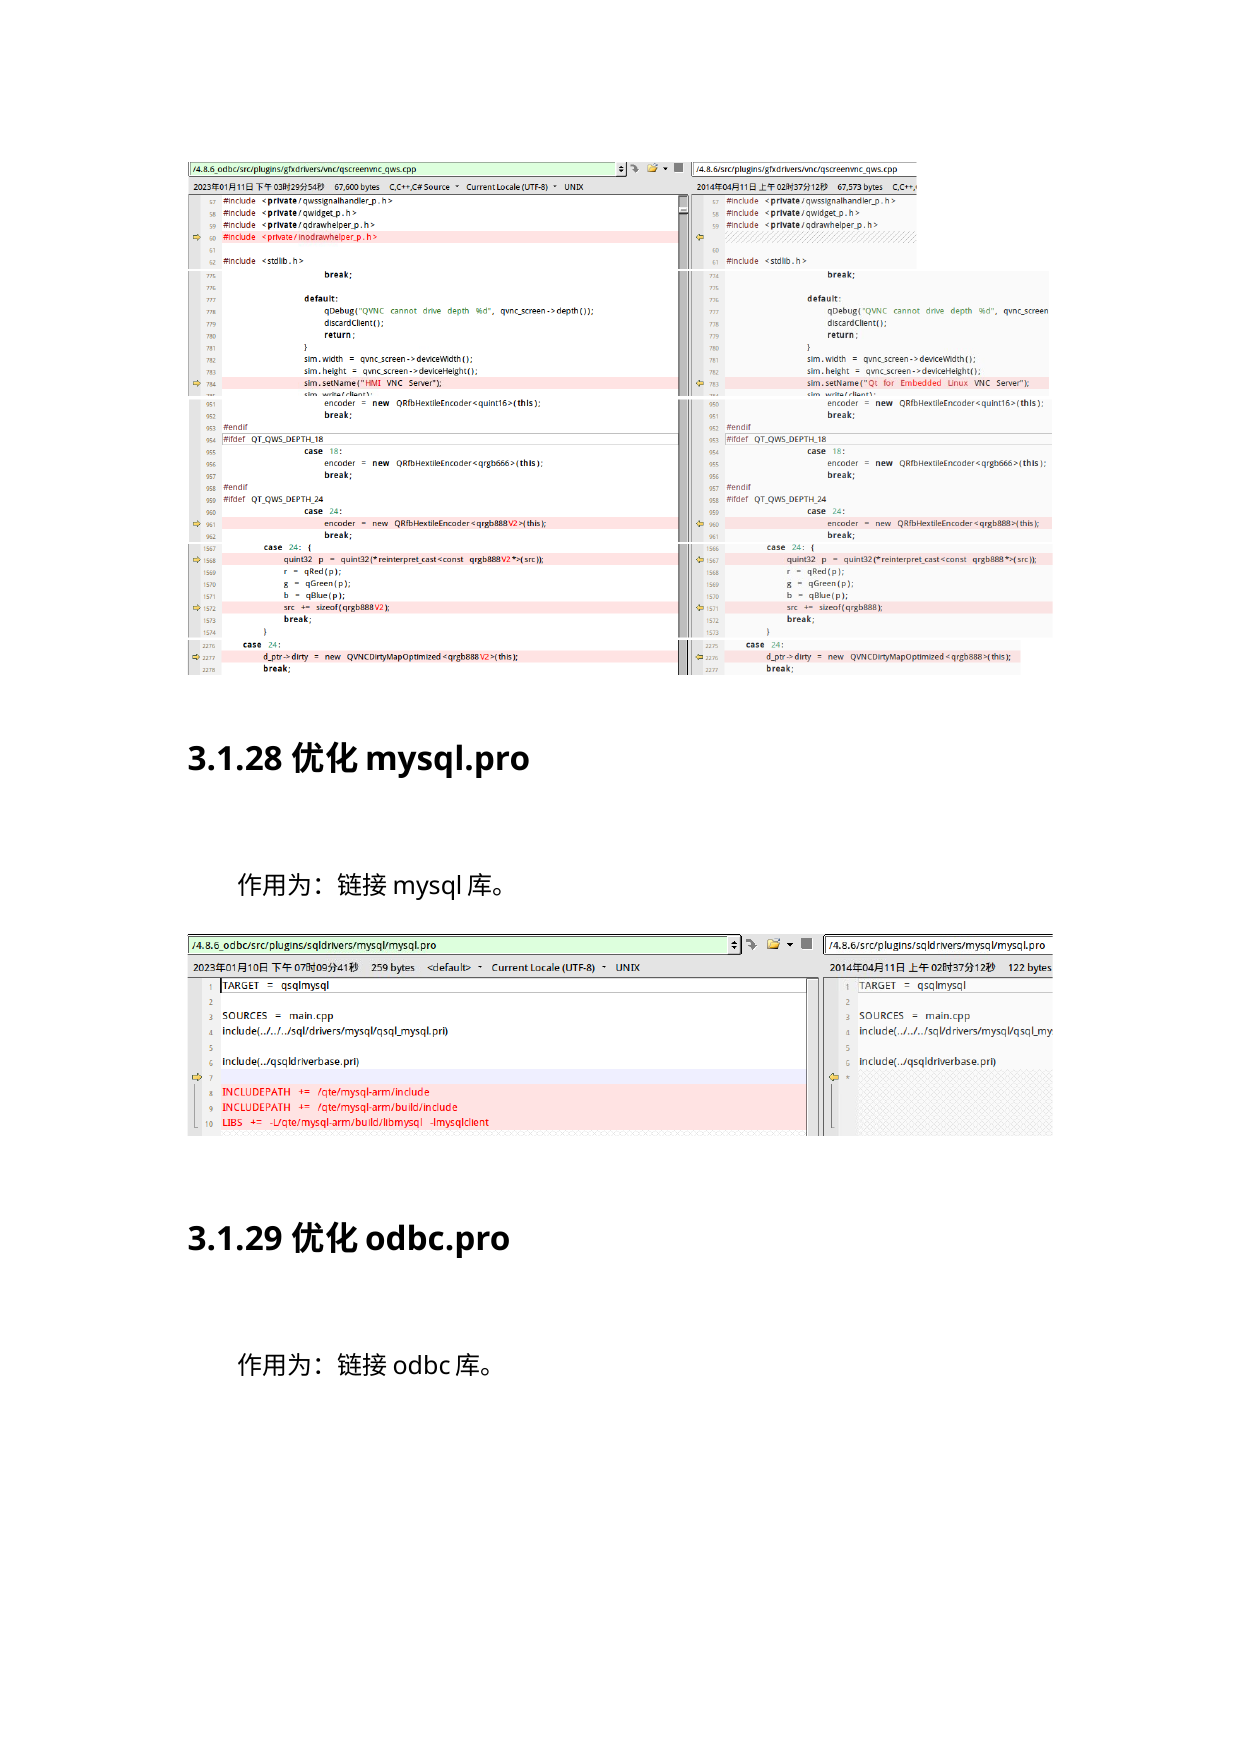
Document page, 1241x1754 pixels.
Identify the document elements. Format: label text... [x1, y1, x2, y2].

picture [187, 934, 1053, 1136]
subtitle 3.1.29 优化odbc.pro [187, 1204, 1053, 1269]
picture [187, 162, 1053, 675]
subtitle 3.1.28 优化mysql.pro [187, 724, 1053, 789]
text 作用为：链接mysql库。 [187, 851, 1053, 916]
text 作用为：链接odbc库。 [187, 1331, 1053, 1396]
